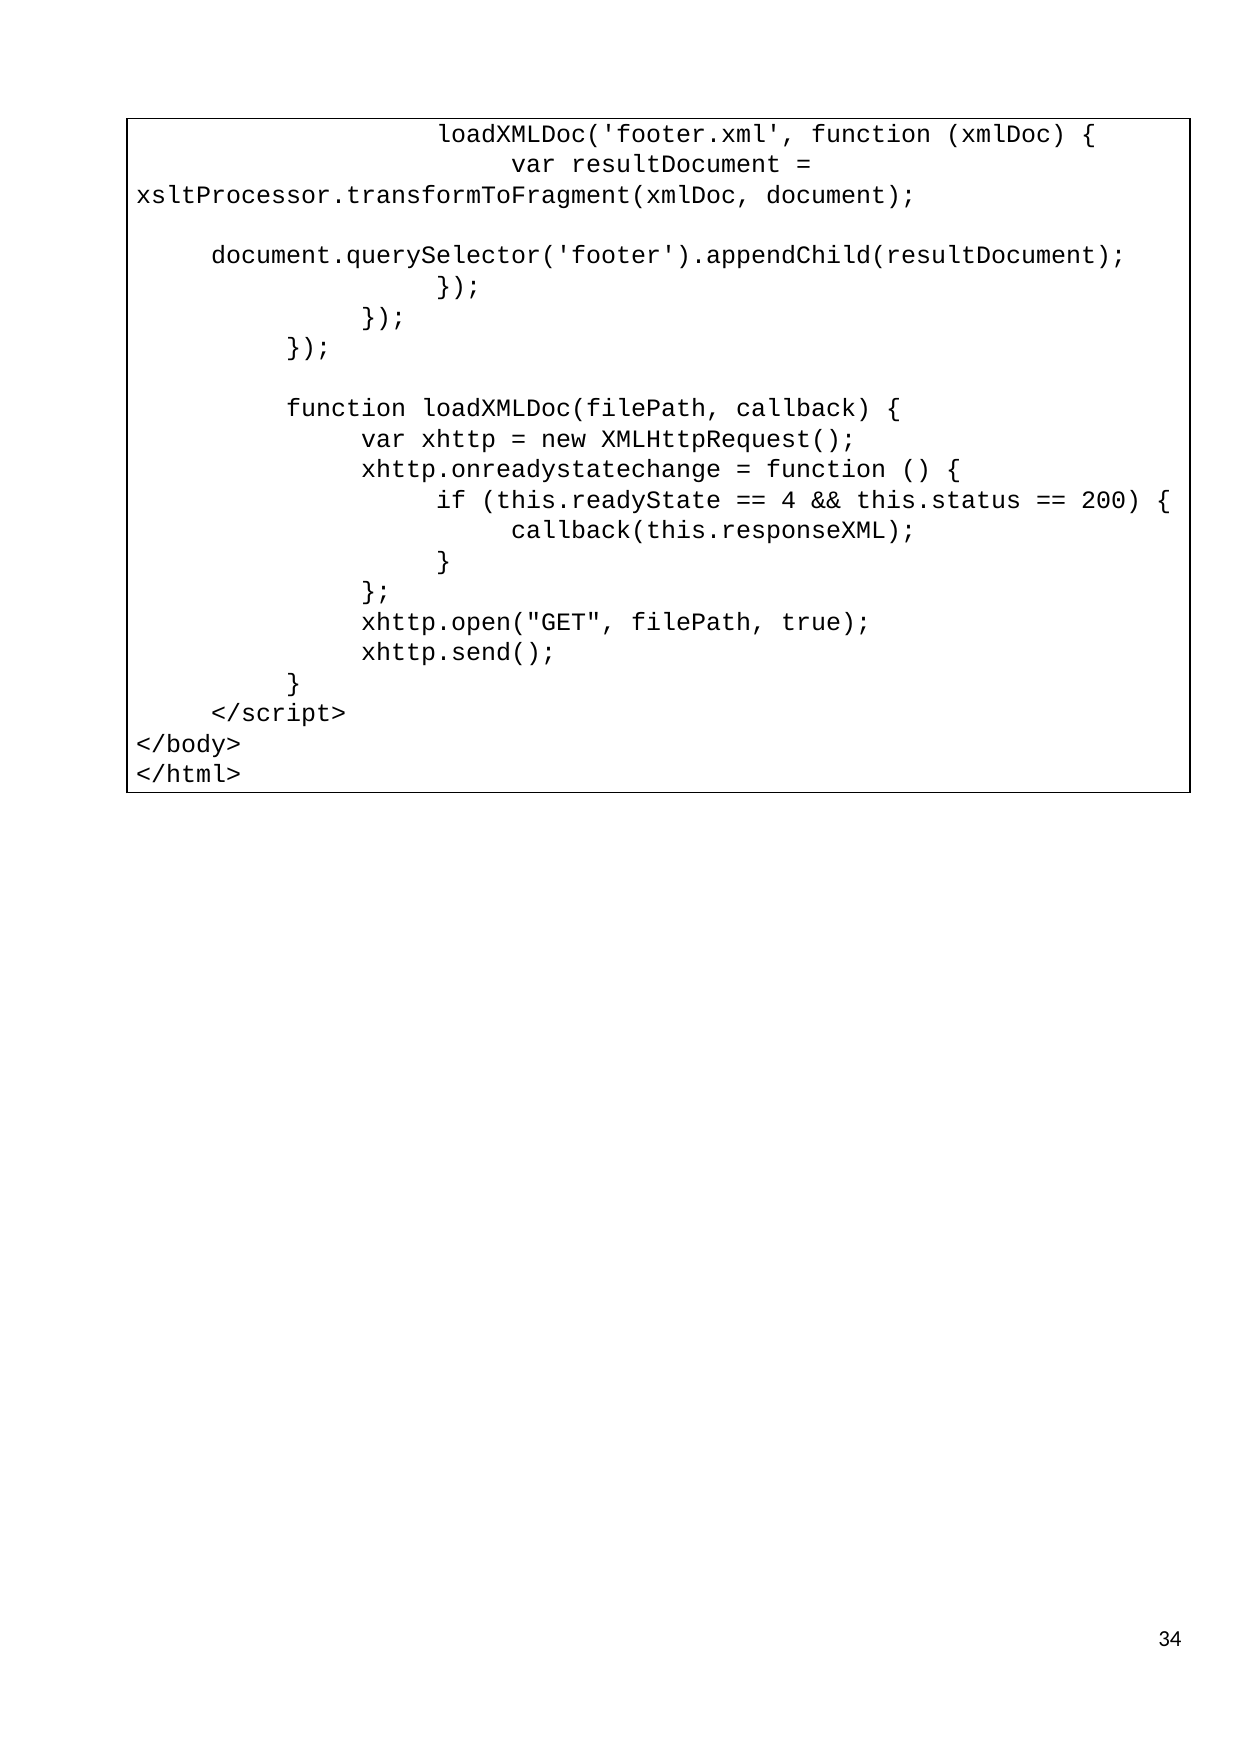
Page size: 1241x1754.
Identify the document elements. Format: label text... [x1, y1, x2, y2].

text }; [128, 576, 1189, 606]
text }); [128, 270, 1189, 301]
text } [128, 667, 1189, 698]
text loadXMLDoc('footer.xml', function (xmlDoc) { [128, 119, 1189, 149]
text var xhttp = new XMLHttpRequest(); [128, 423, 1189, 453]
text xhttp.open("GET", filePath, true); [128, 606, 1189, 637]
text document.querySelector('footer').appendChild(resultDocument); [128, 210, 1189, 270]
text } [128, 545, 1189, 576]
text function loadXMLDoc(filePath, callback) { [128, 392, 1189, 423]
text if (this.readyState == 4 && this.status == 200) { [128, 484, 1189, 514]
text </html> [128, 759, 1189, 792]
text xhttp.send(); [128, 637, 1189, 667]
text }); [128, 301, 1189, 331]
text </body> [128, 728, 1189, 759]
text xhttp.onreadystatechange = function () { [128, 453, 1189, 484]
text var resultDocument = xsltProcessor.transformToFragment(xmlDoc, document); [128, 149, 1189, 210]
text callback(this.responseXML); [128, 514, 1189, 545]
text </script> [128, 698, 1189, 728]
text }); [128, 331, 1189, 363]
